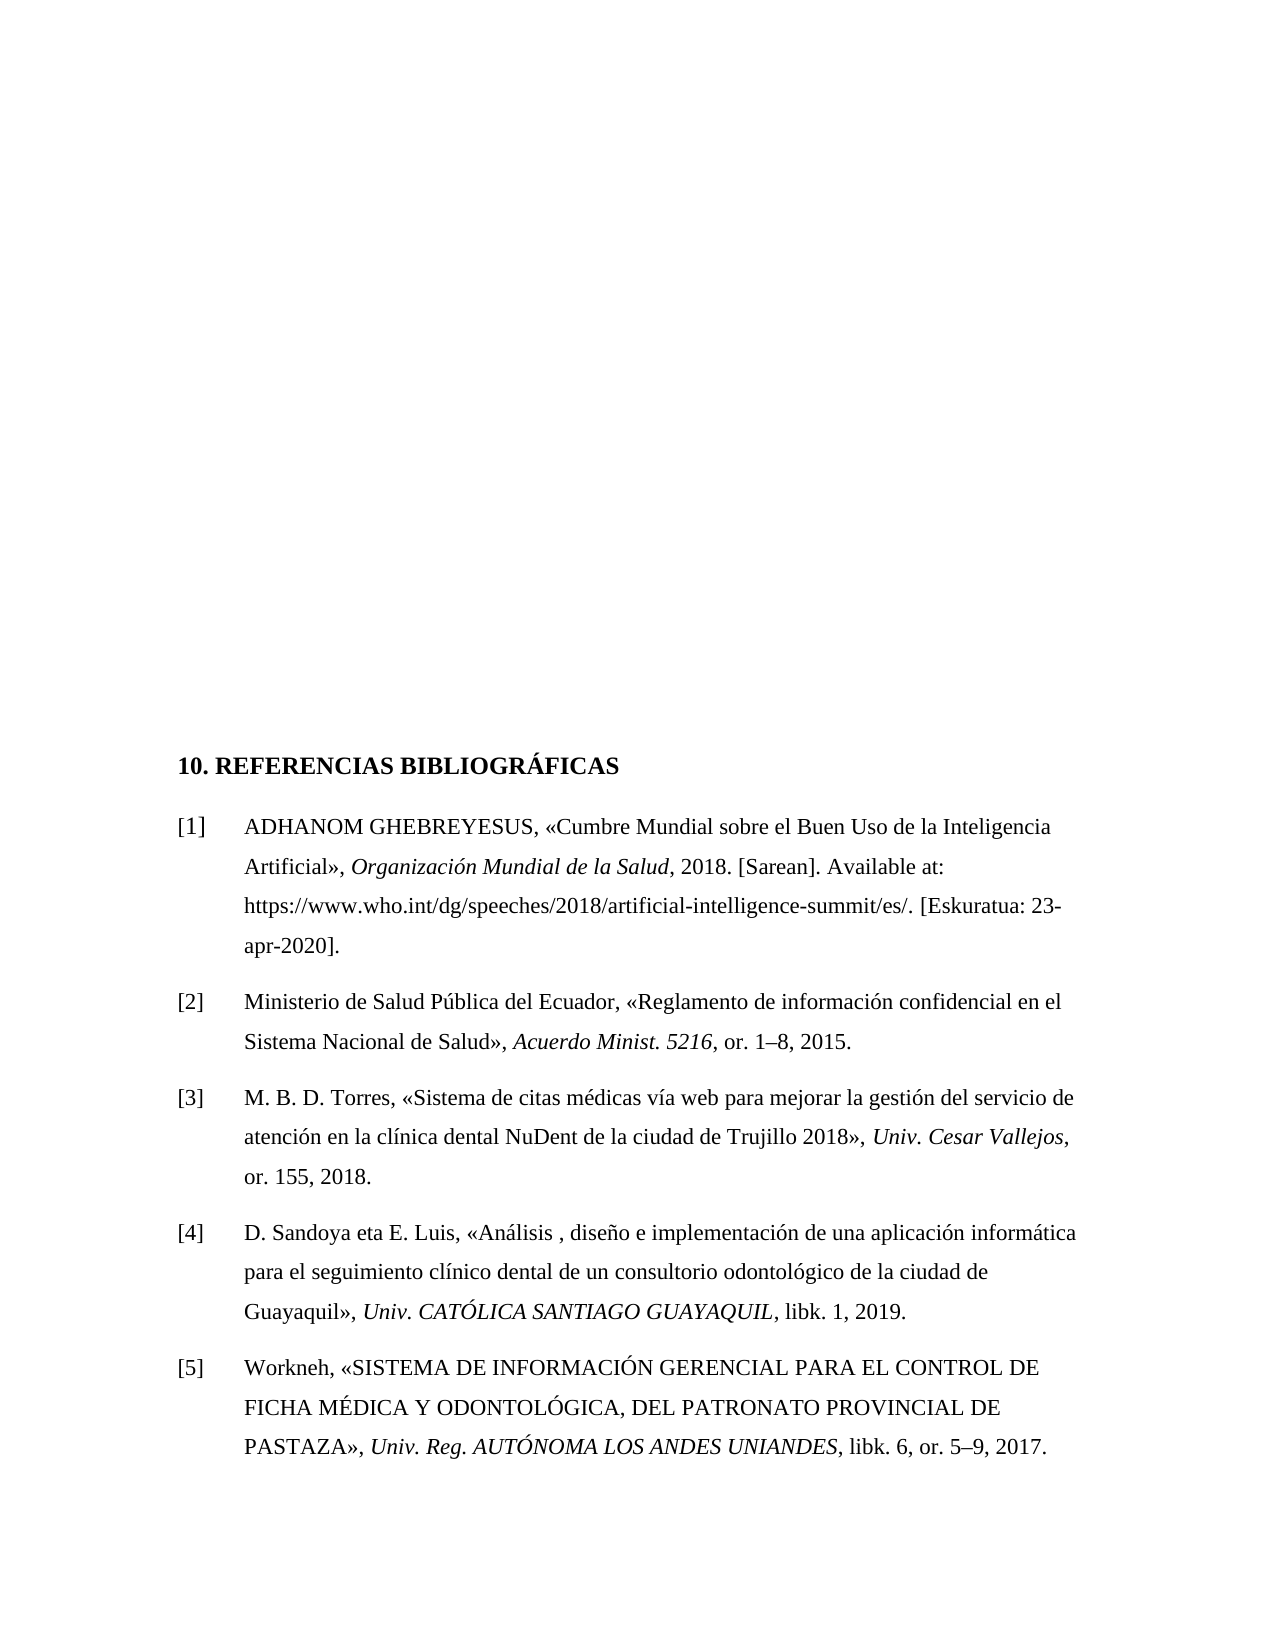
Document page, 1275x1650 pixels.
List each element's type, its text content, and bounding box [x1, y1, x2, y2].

text [5] Workneh, «SISTEMA DE INFORMACIÓN GERENCIAL PARA EL CONTROL DE FICHA MÉDICA Y ODONTOLÓGICA, DEL PATRONATO PROVINCIAL DE PASTAZA», Univ. Reg. AUTÓNOMA LOS ANDES UNIANDES, libk. 6, or. 5–9, 2017. [177, 1354, 1098, 1459]
list 10. REFERENCIAS BIBLIOGRÁFICAS [177, 751, 1098, 780]
text [3] M. B. D. Torres, «Sistema de citas médicas vía web para mejorar la gestión del servicio de atención en la clínica dental NuDent de la ciudad de Trujillo 2018», Univ. Cesar Vallejos, or. 155, 2018. [177, 1084, 1098, 1189]
text [2] Ministerio de Salud Pública del Ecuador, «Reglamento de información confidencial en el Sistema Nacional de Salud», Acuerdo Minist. 5216, or. 1–8, 2015. [177, 988, 1098, 1054]
text [4] D. Sandoya eta E. Luis, «Análisis , diseño e implementación de una aplicación informática para el seguimiento clínico dental de un consultorio odontológico de la ciudad de Guayaquil», Univ. CATÓLICA SANTIAGO GUAYAQUIL, libk. 1, 2019. [177, 1219, 1098, 1324]
text [1] ADHANOM GHEBREYESUS, «Cumbre Mundial sobre el Buen Uso de la Inteligencia Artificial», Organización Mundial de la Salud, 2018. [Sarean]. Available at: https://www.who.int/dg/speeches/2018/artificial-intelligence-summit/es/. [Eskuratua: 23-apr-2020]. [177, 811, 1098, 958]
